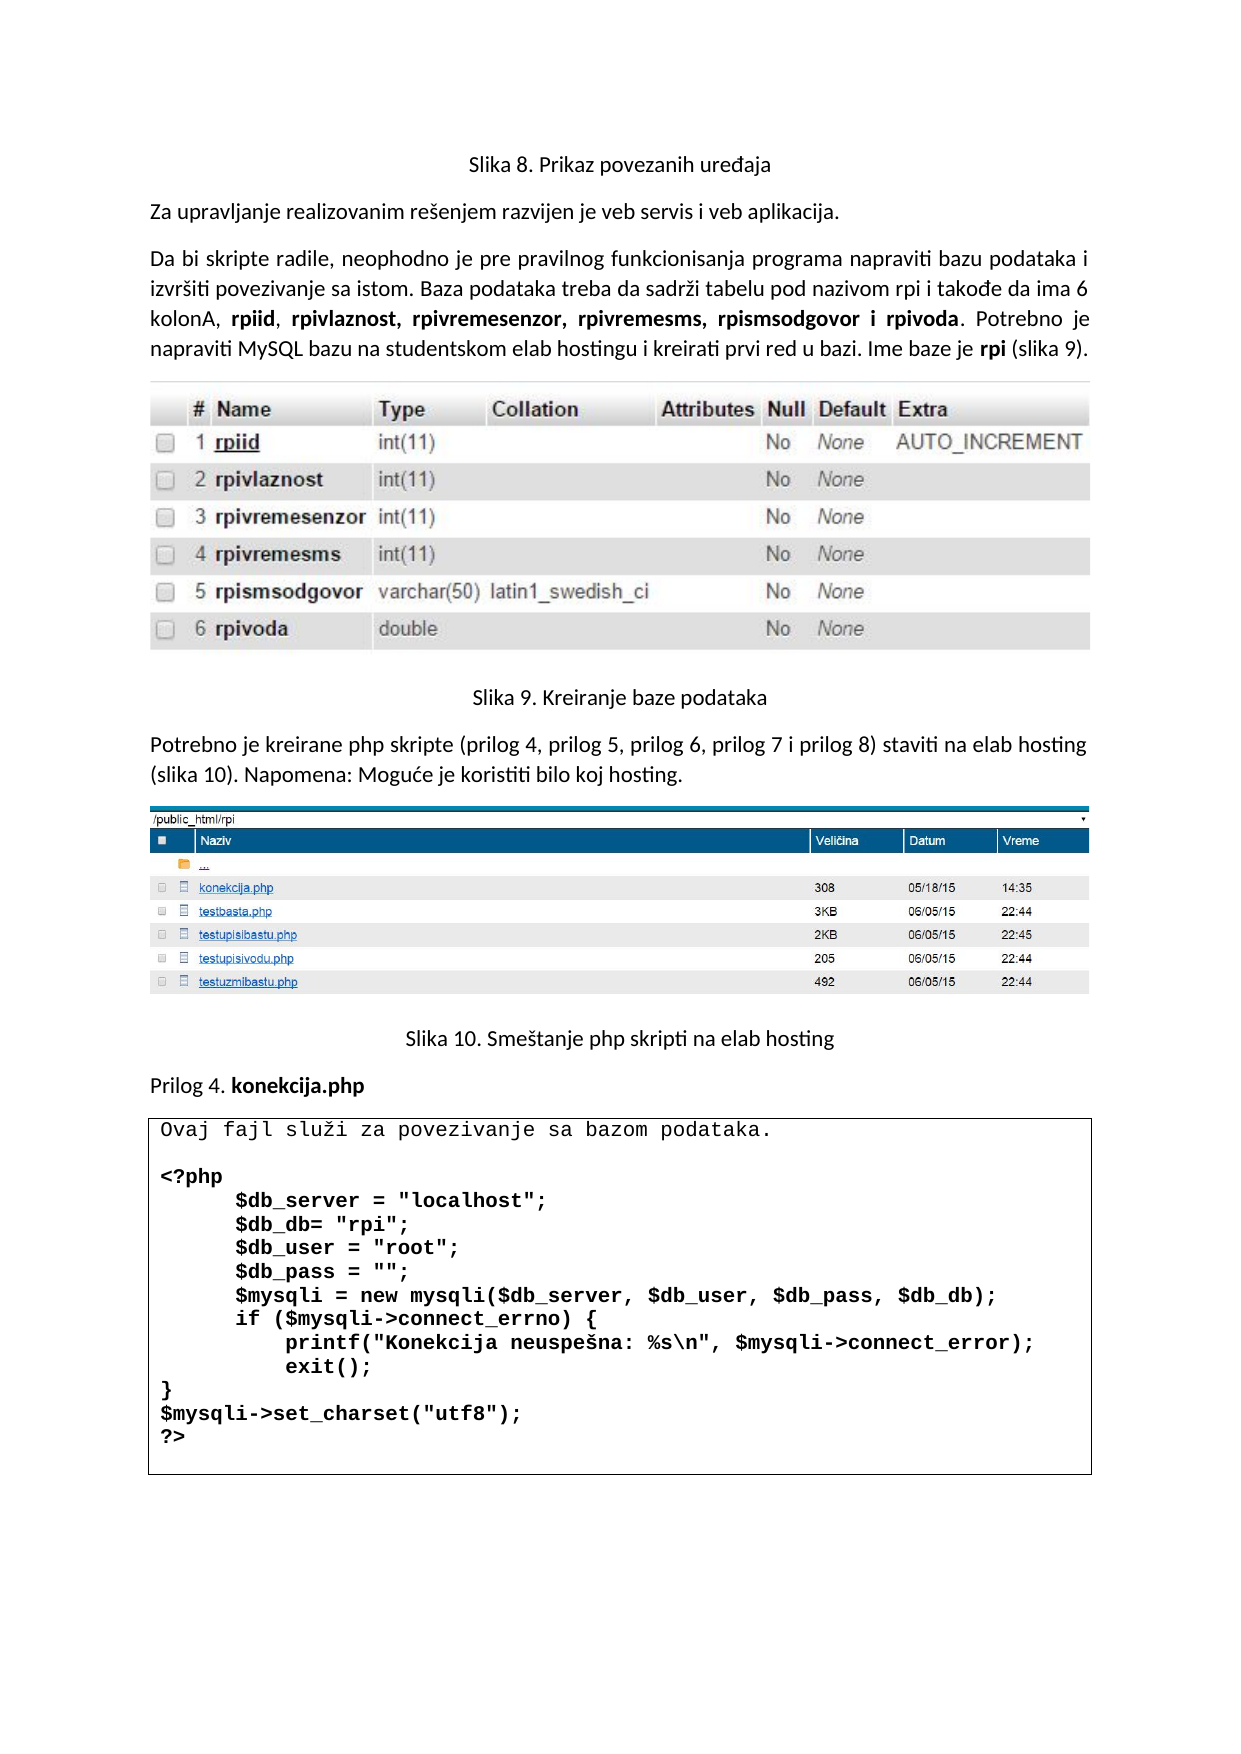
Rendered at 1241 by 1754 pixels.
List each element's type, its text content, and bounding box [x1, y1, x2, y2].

text Potrebno je kreirane php skripte (prilog 4, prilog 5, prilog 6, prilog 7 i prilog 8) staviti na elab hosting (slika 10). Napomena: Moguće je koristiti bilo koj hosting. [150, 730, 1090, 788]
picture [150, 811, 1090, 1006]
text Slika 8. Prikaz povezanih uređaja [150, 150, 1090, 178]
table_header Ovaj fajl služi za povezivanje sa bazom podataka. <?php $db_server = "localhost"; $db_db= "rpi"; $db_user = "root"; $db_pass = ""; $mysqli = new mysqli($db_server, $db_user, $db_pass, $db_db); if ($mysqli->connect_errno) { printf("Konekcija neuspešna: %s\n", $mysqli->connect_error); exit(); } $mysqli->set_charset("utf8"); ?> [149, 1119, 1091, 1474]
text Prilog 4. konekcija.php [150, 1071, 1090, 1099]
text Za upravljanje realizovanim rešenjem razvijen je veb servis i veb aplikacija. [150, 197, 1090, 225]
text Slika 10. Smeštanje php skripti na elab hosting [150, 1024, 1090, 1052]
picture [150, 381, 1091, 664]
text Slika 9. Kreiranje baze podataka [150, 683, 1090, 711]
text Da bi skripte radile, neophodno je pre pravilnog funkcionisanja programa napraviti bazu podataka i izvršiti povezivanje sa istom. Baza podataka treba da sadrži tabelu pod nazivom rpi i takođe da ima 6 kolonA, rpiid, rpivlaznost, rpivremesenzor, rpivremesms, rpismsodgovor i rpivoda. Potrebno je napraviti MySQL bazu na studentskom elab hostingu i kreirati prvi red u bazi. Ime baze je rpi (slika 9). [150, 244, 1090, 362]
